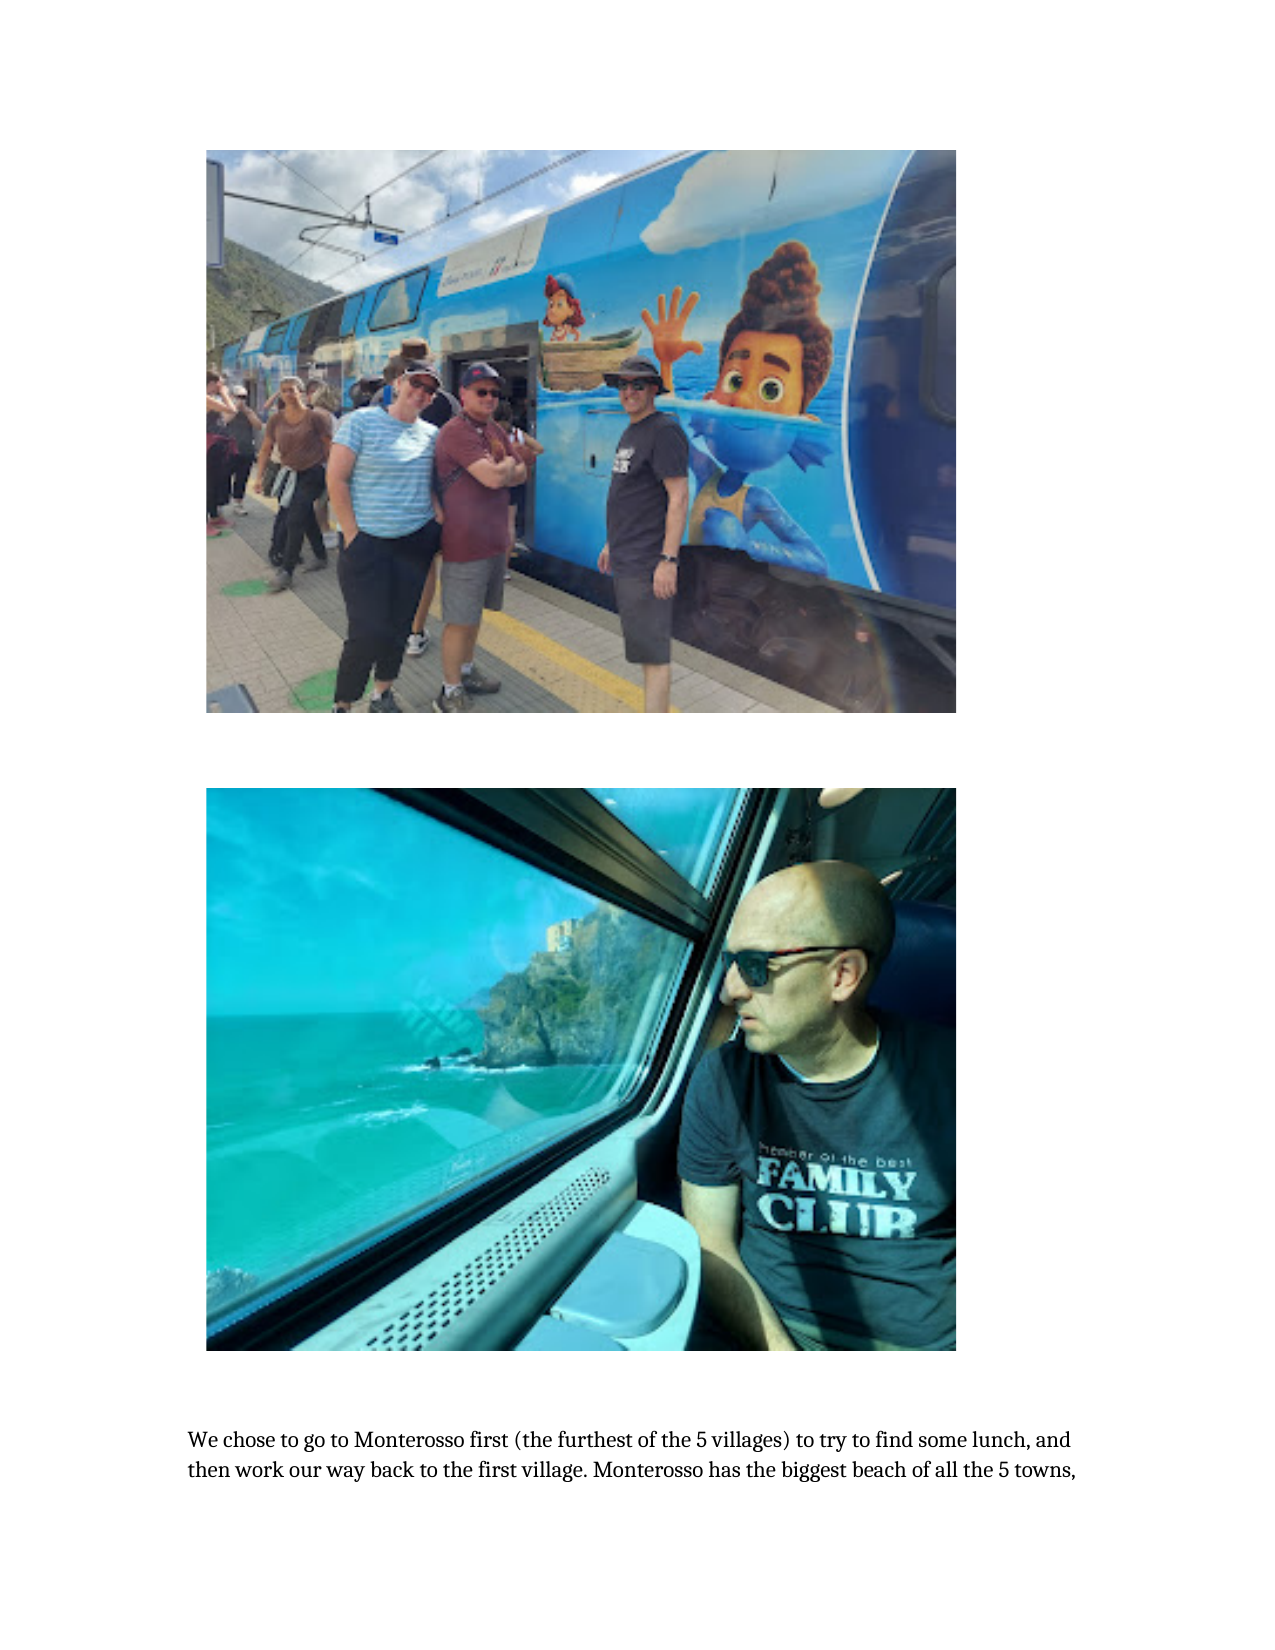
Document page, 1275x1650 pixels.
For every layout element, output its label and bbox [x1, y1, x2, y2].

picture [206, 150, 957, 713]
text [187, 1426, 1087, 1483]
picture [206, 788, 957, 1351]
